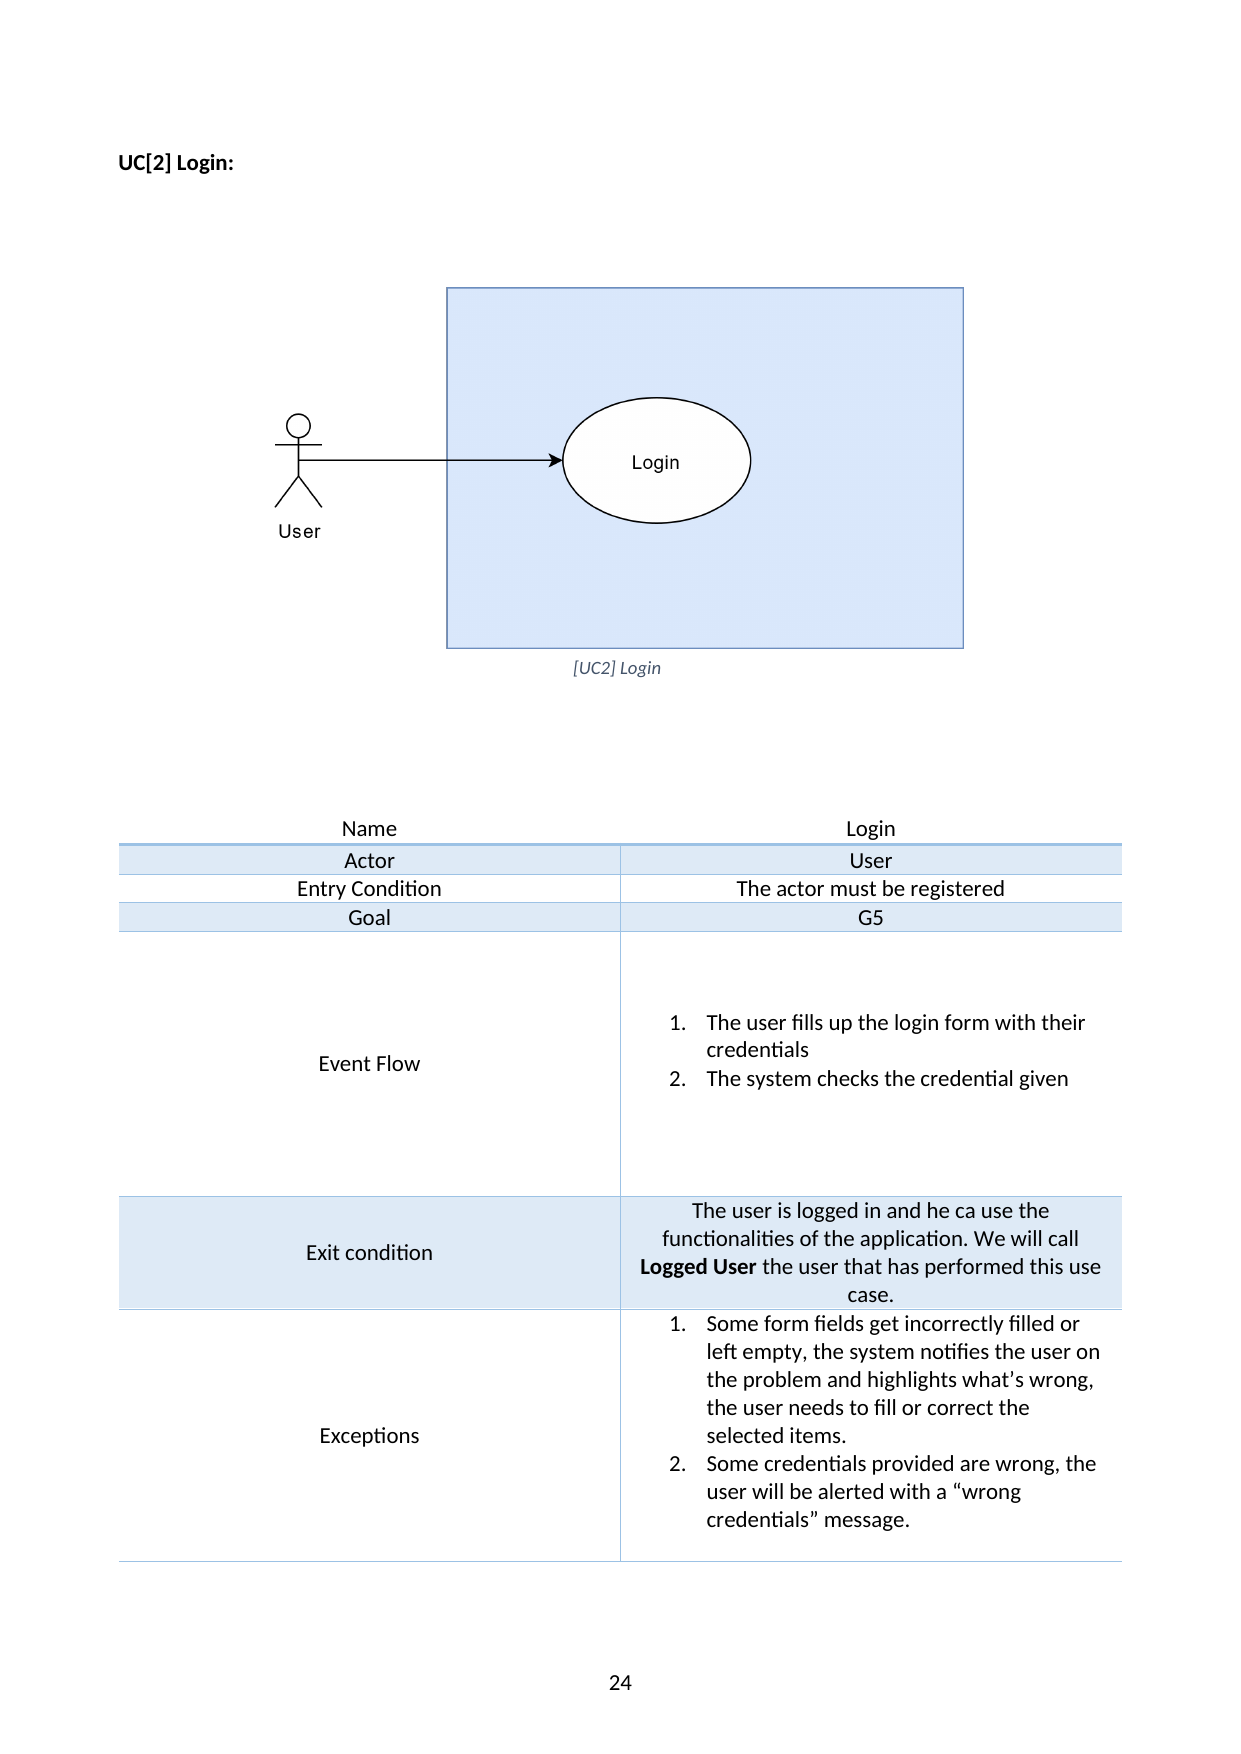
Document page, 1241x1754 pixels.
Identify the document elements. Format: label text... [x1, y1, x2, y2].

table_cell Exit condition [119, 1197, 620, 1308]
table_cell Actor [119, 846, 620, 874]
text UC[2] Login: [118, 148, 1122, 176]
table_cell Some form fields get incorrectly filled or left empty, the system notifies the user on the problem and highlights what’s wrong, the user needs to fill or correct the selected items. Some credentials provided are wrong, the user will be alerted with a “wrong credentials” message. [621, 1310, 1122, 1561]
table_cell The user fills up the login form with their credentials The system checks the credential given [621, 932, 1122, 1196]
table_cell The actor must be registered [621, 875, 1122, 902]
table_cell Goal [119, 903, 620, 931]
table_cell G5 [621, 903, 1122, 931]
table_cell The user is logged in and he ca use the functionalities of the application. We will call Logged User the user that has performed this use case. [621, 1197, 1122, 1308]
picture [274, 287, 964, 649]
table_header Login [620, 815, 1122, 843]
table_header Name [119, 815, 620, 843]
table_cell Event Flow [119, 932, 620, 1196]
table_cell User [621, 846, 1122, 874]
table_cell Exceptions [119, 1310, 620, 1561]
table_cell Entry Condition [119, 875, 620, 902]
